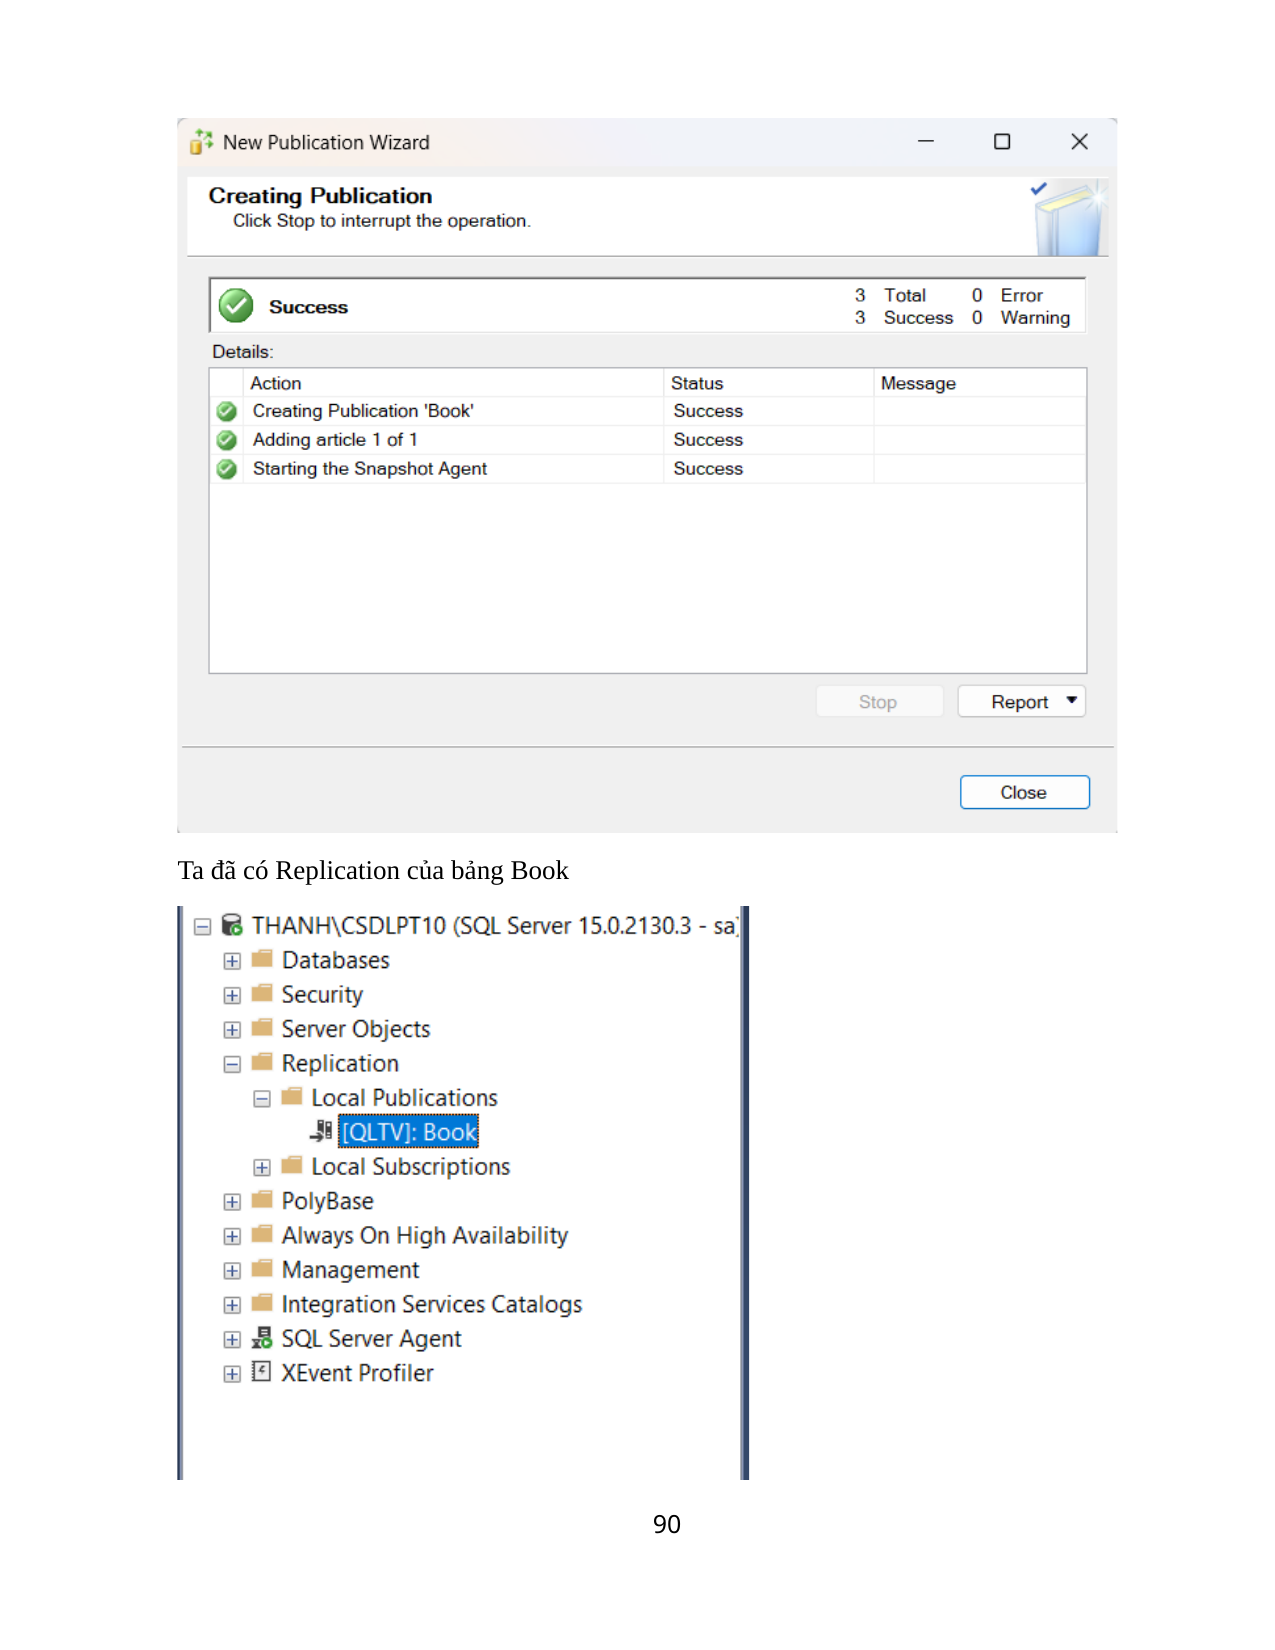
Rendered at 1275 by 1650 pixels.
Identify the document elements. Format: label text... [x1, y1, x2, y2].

picture [177, 906, 750, 1480]
text Ta đã có Replication của bảng Book [177, 854, 1157, 885]
picture [177, 118, 1118, 833]
